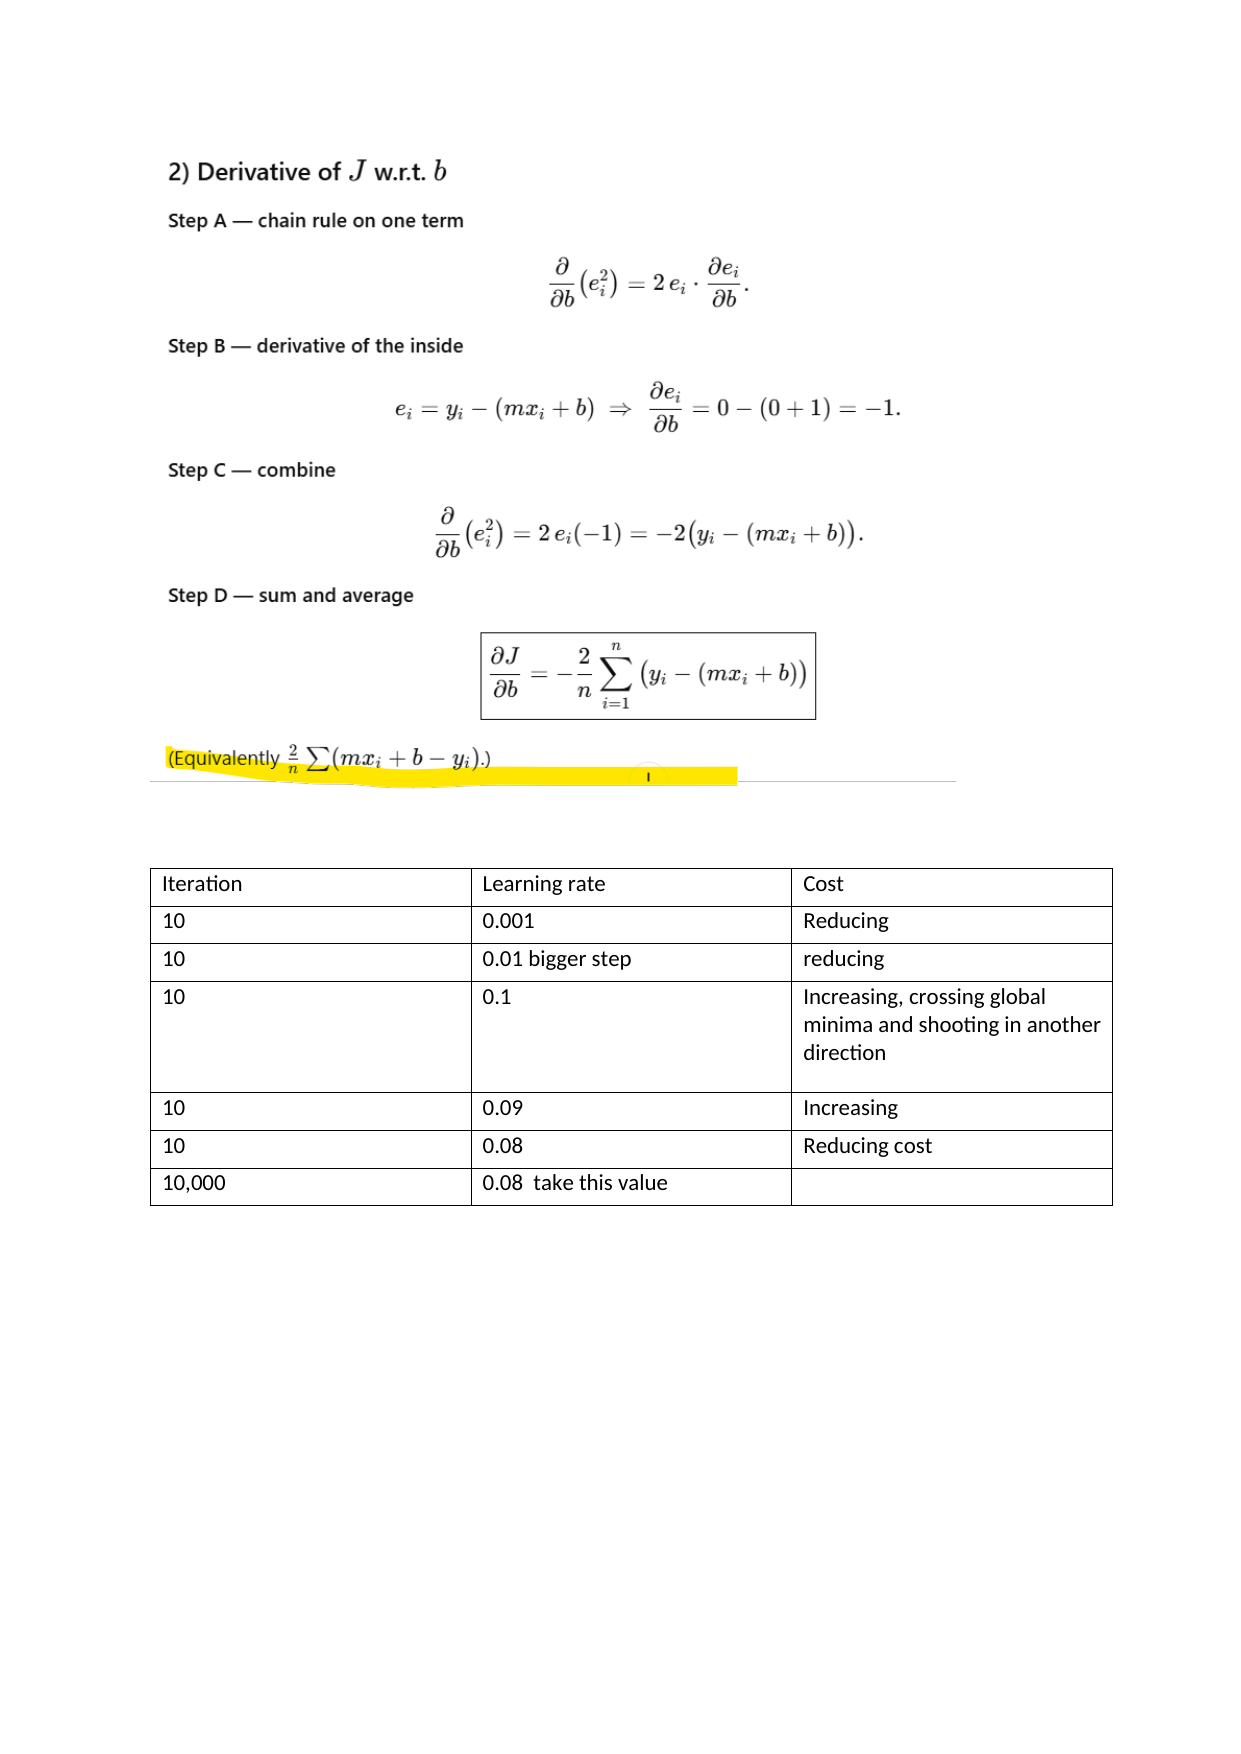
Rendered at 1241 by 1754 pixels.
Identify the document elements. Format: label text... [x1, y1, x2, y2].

table_cell 0.09 [472, 1093, 791, 1130]
table_cell Reducing [792, 907, 1112, 943]
table_cell 10 [151, 1131, 471, 1167]
table_cell 10,000 [151, 1169, 471, 1205]
table_cell 0.001 [472, 907, 791, 943]
table_cell 0.1 [472, 982, 791, 1092]
table_header Learning rate [472, 869, 791, 906]
table_cell Increasing, crossing global minima and shooting in another direction [792, 982, 1112, 1092]
table_cell reducing [792, 944, 1112, 981]
table_cell 10 [151, 982, 471, 1092]
picture [150, 150, 957, 792]
table_header Iteration [151, 869, 471, 906]
table_cell Reducing cost [792, 1131, 1112, 1167]
table_cell 10 [151, 944, 471, 981]
table_cell 0.08 take this value [472, 1169, 791, 1205]
table_cell Increasing [792, 1093, 1112, 1130]
table_cell 10 [151, 1093, 471, 1130]
table_cell 0.01 bigger step [472, 944, 791, 981]
table_header Cost [792, 869, 1112, 906]
table_cell [792, 1169, 1112, 1205]
table_cell 0.08 [472, 1131, 791, 1167]
table_cell 10 [151, 907, 471, 943]
